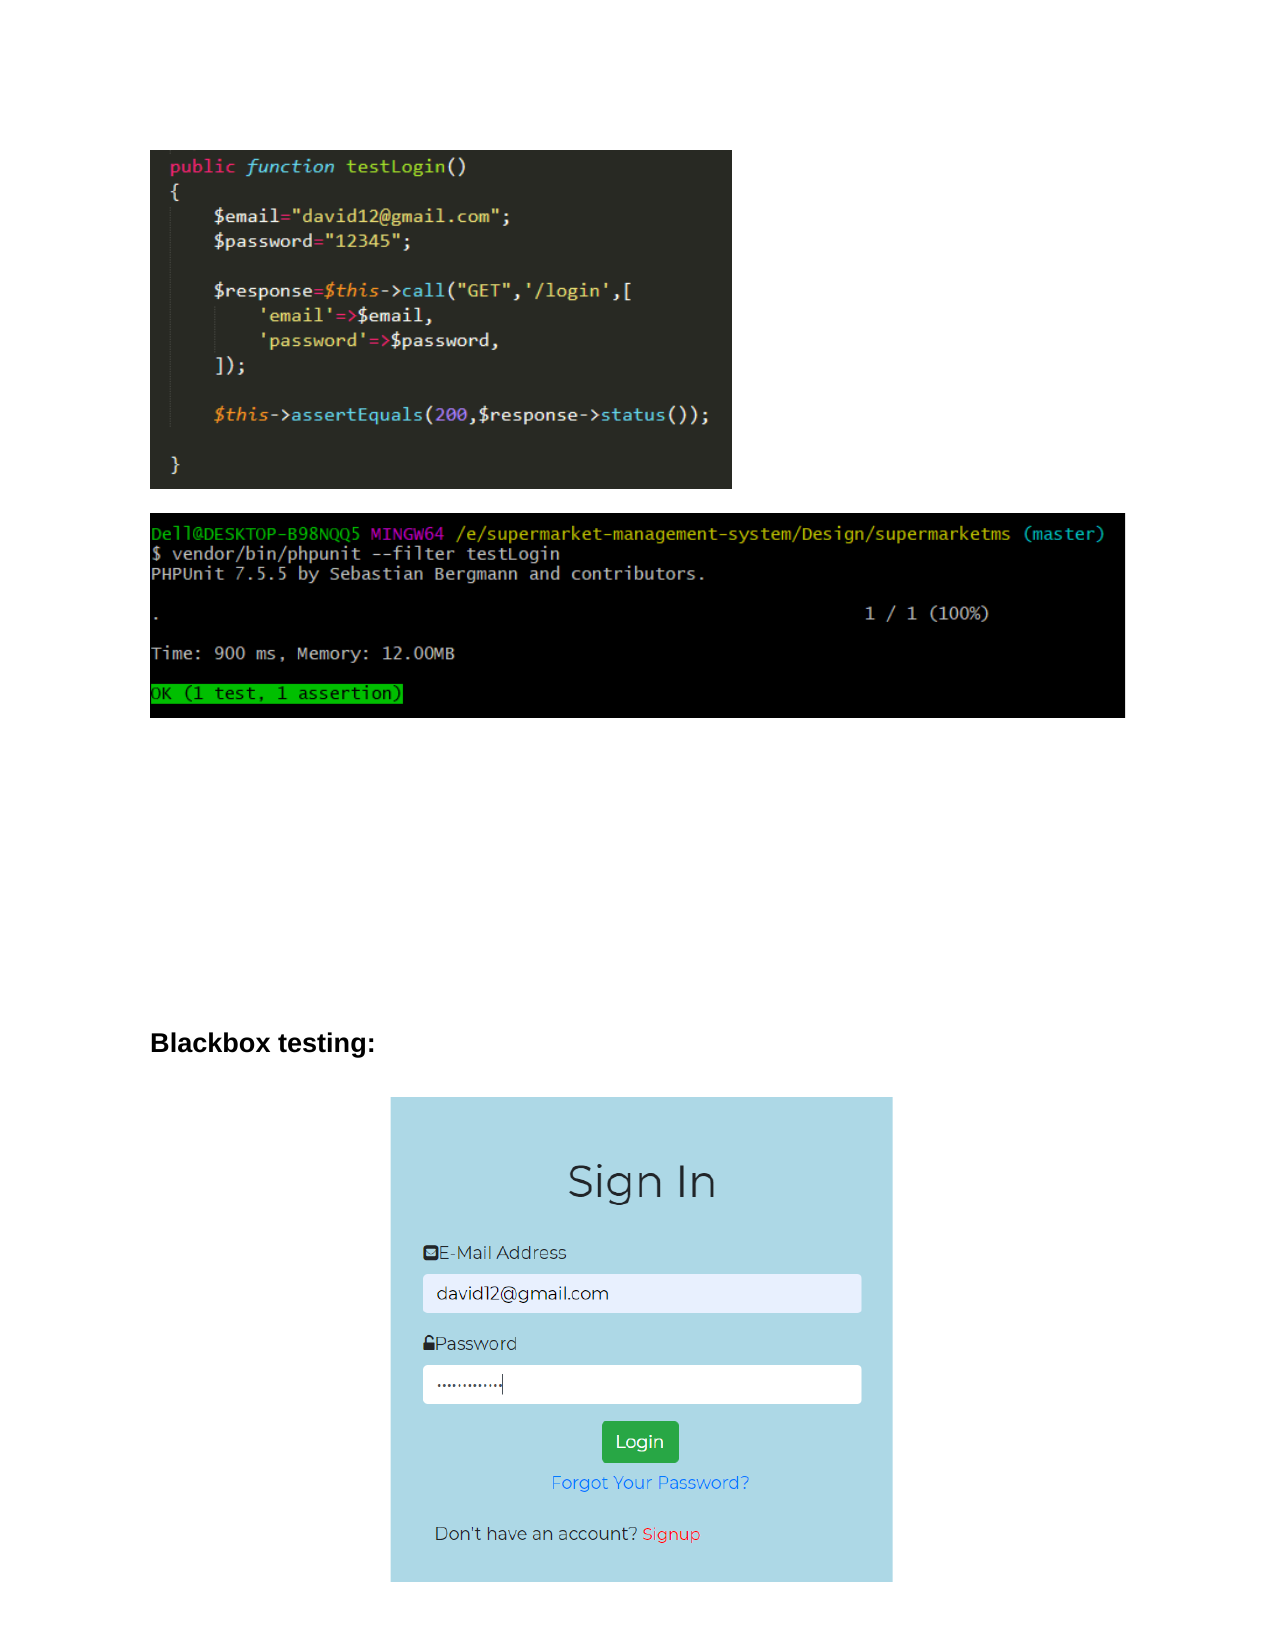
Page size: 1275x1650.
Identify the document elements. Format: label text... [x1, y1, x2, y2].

picture [390, 1097, 893, 1581]
picture [150, 513, 1125, 718]
picture [150, 150, 732, 489]
text Blackbox testing: [150, 1027, 1125, 1058]
